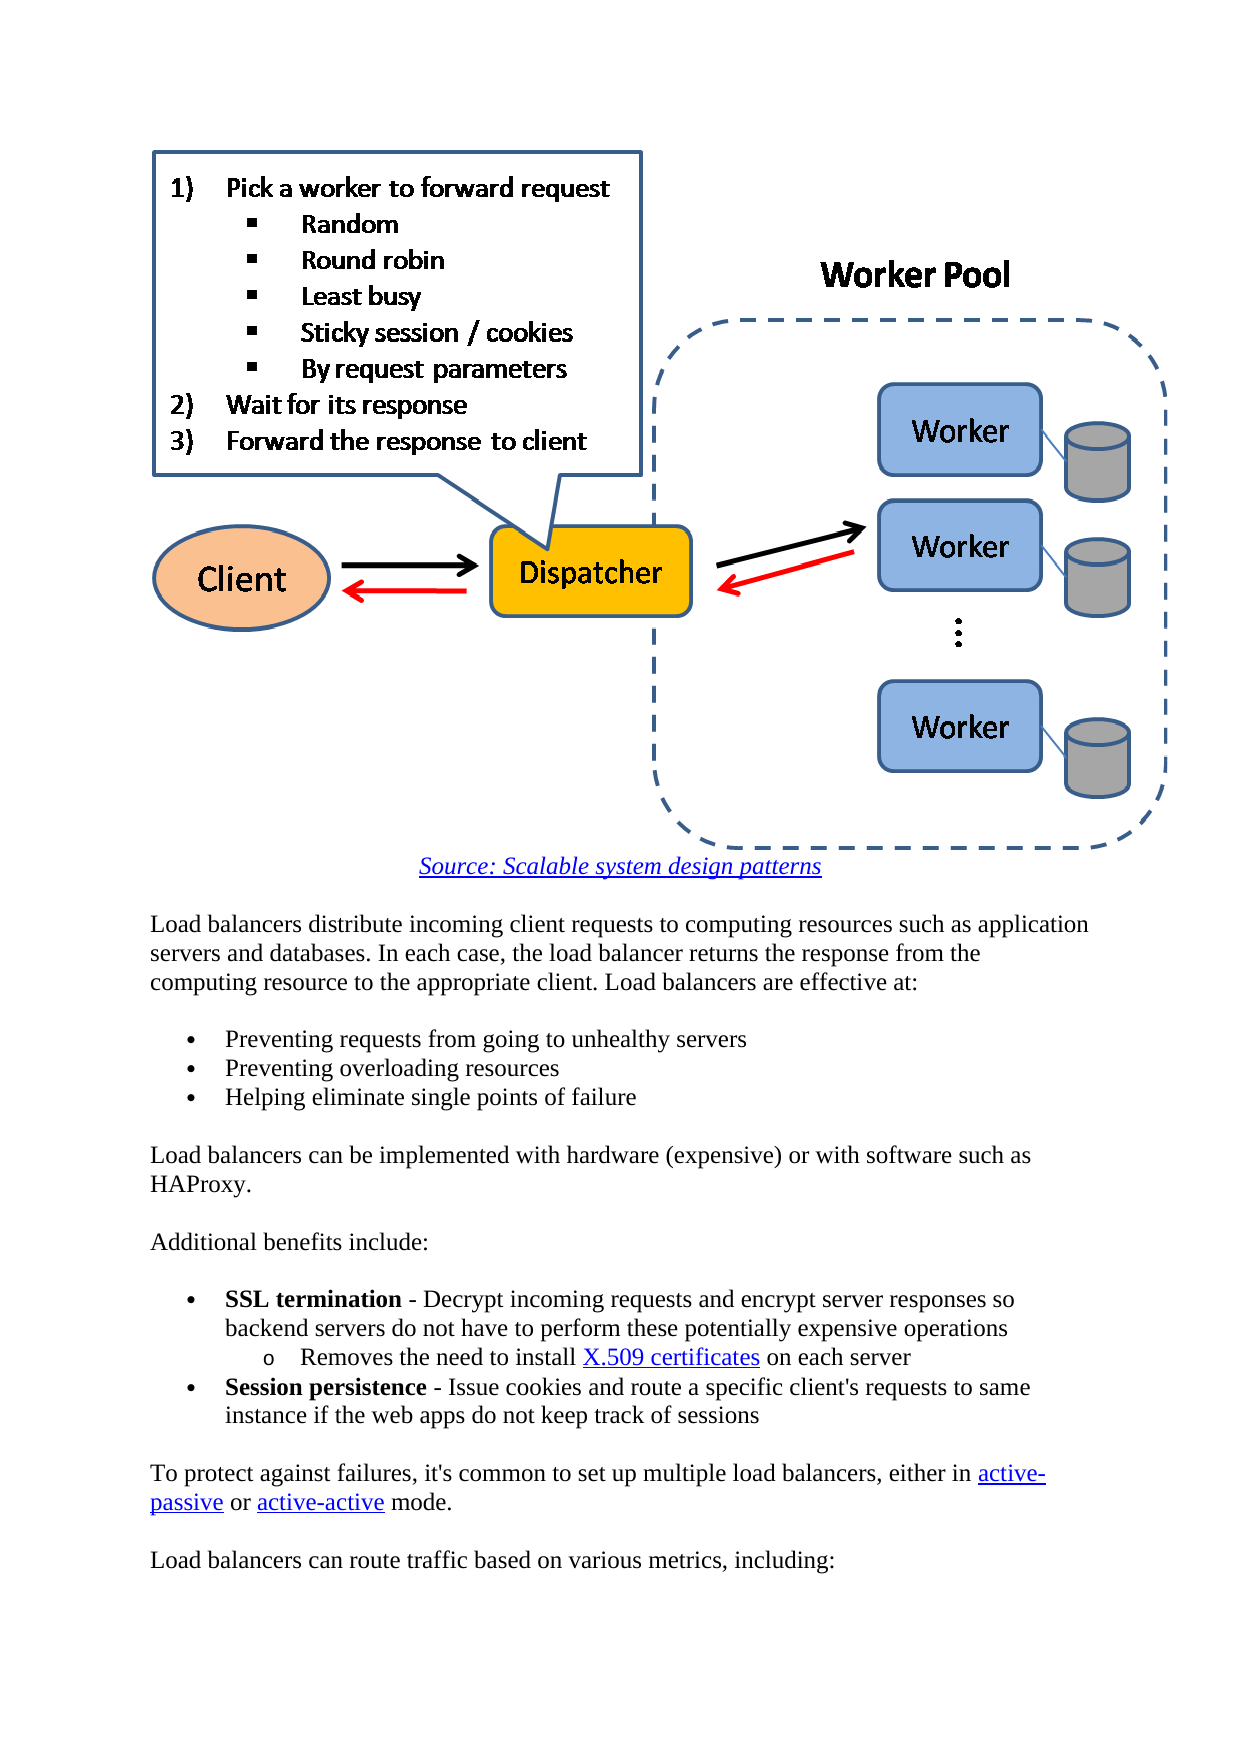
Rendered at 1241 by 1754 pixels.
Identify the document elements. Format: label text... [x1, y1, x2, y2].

picture [150, 150, 1168, 852]
list Session persistence - Issue cookies and route a specific client's requests to same instance if the web apps do not keep track of sessions [187, 1372, 1090, 1429]
text Additional benefits include: [150, 1227, 1090, 1255]
list SSL termination - Decrypt incoming requests and encrypt server responses so backend servers do not have to perform these potentially expensive operations [187, 1284, 1090, 1342]
text To protect against failures, it's common to set up multiple load balancers, either in active-passive or active-active mode. [150, 1458, 1090, 1516]
text Load balancers can be implemented with hardware (expensive) or with software such as HAProxy. [150, 1140, 1090, 1197]
list Helping eliminate single points of failure [187, 1082, 1090, 1111]
list Preventing requests from going to unhealthy servers [187, 1024, 1090, 1053]
text Load balancers can route traffic based on various metrics, including: [150, 1545, 1090, 1574]
list Preventing overloading resources [187, 1053, 1090, 1082]
text Source: Scalable system design patterns [150, 852, 1090, 880]
text Load balancers distribute incoming client requests to computing resources such as application servers and databases. In each case, the load balancer returns the response from the computing resource to the appropriate client. Load balancers are effective at: [150, 909, 1090, 995]
list Removes the need to install X.509 certificates on each server [262, 1342, 1090, 1372]
